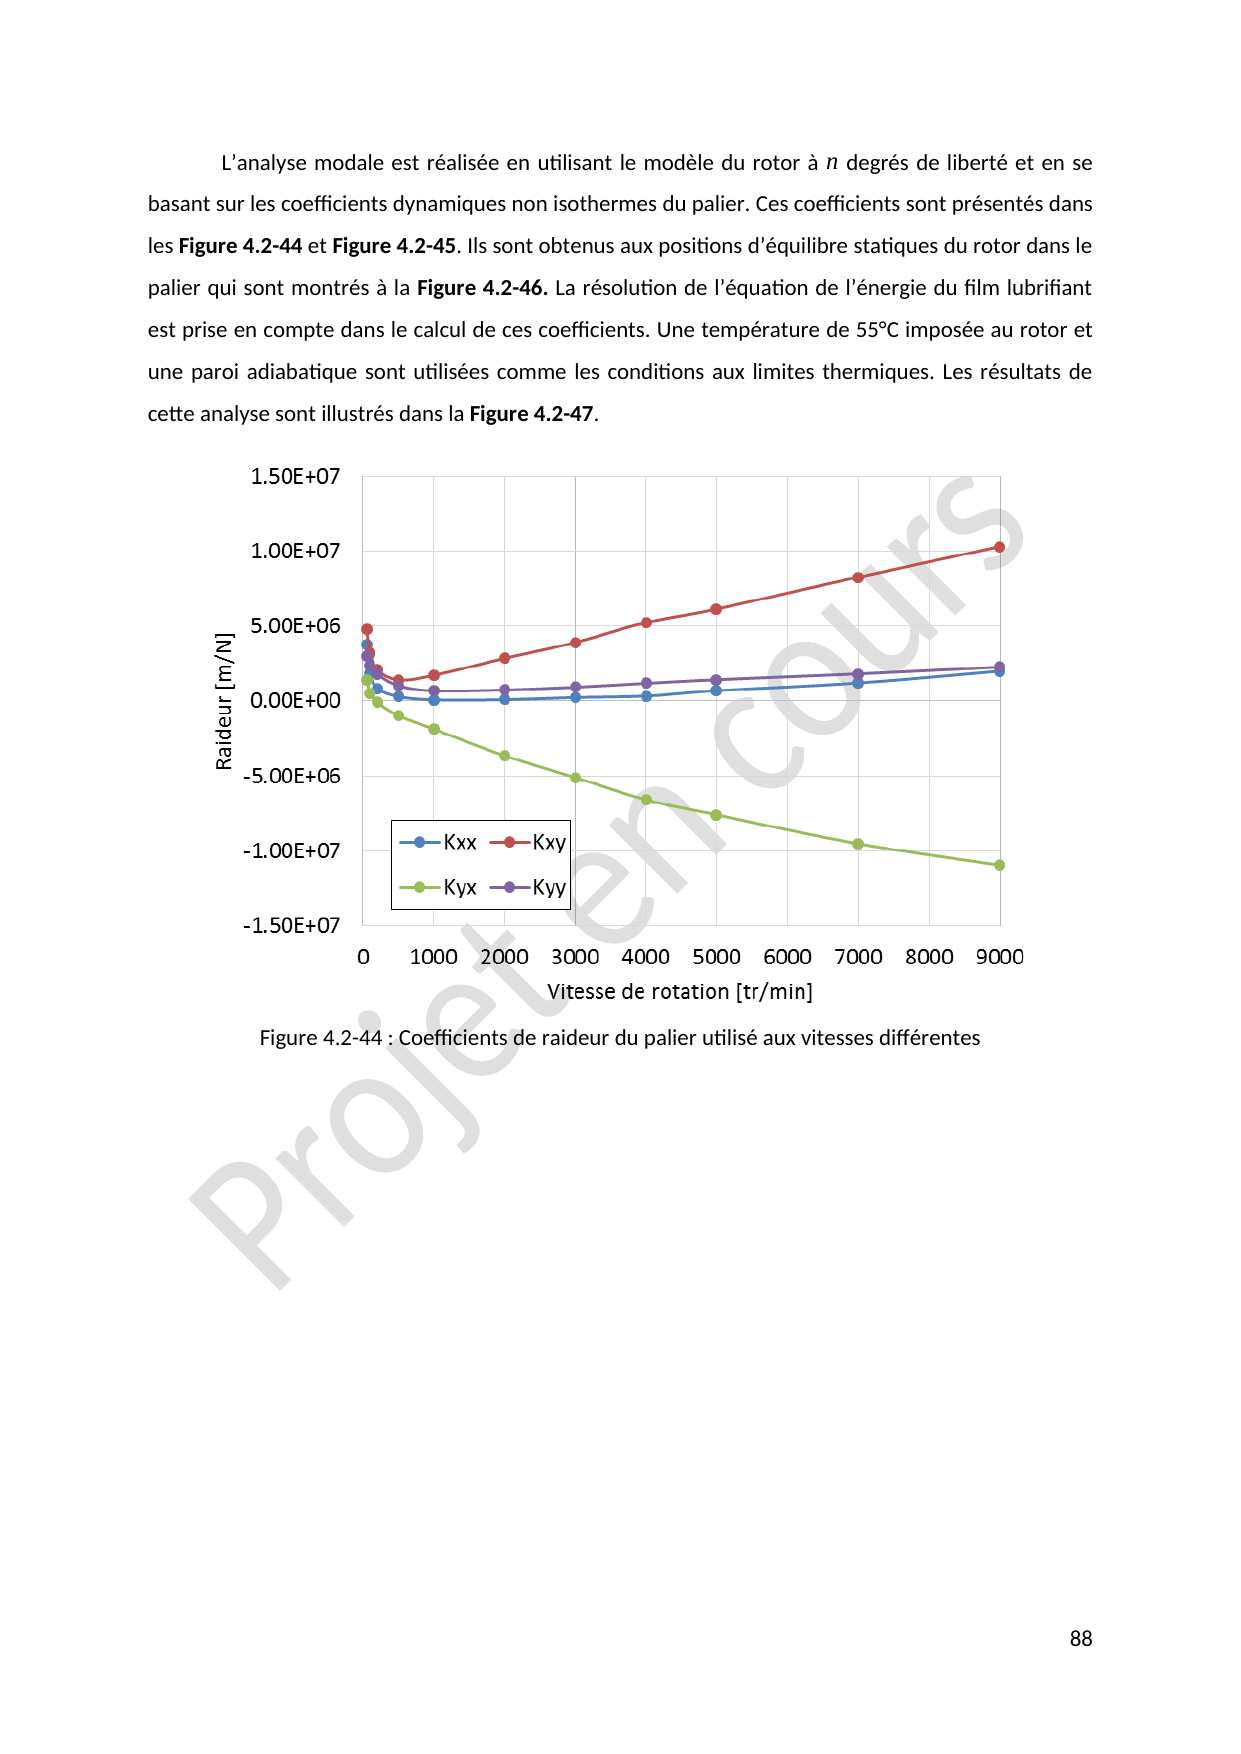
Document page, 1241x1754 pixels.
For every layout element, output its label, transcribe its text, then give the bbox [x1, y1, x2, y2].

picture [196, 441, 1045, 1008]
